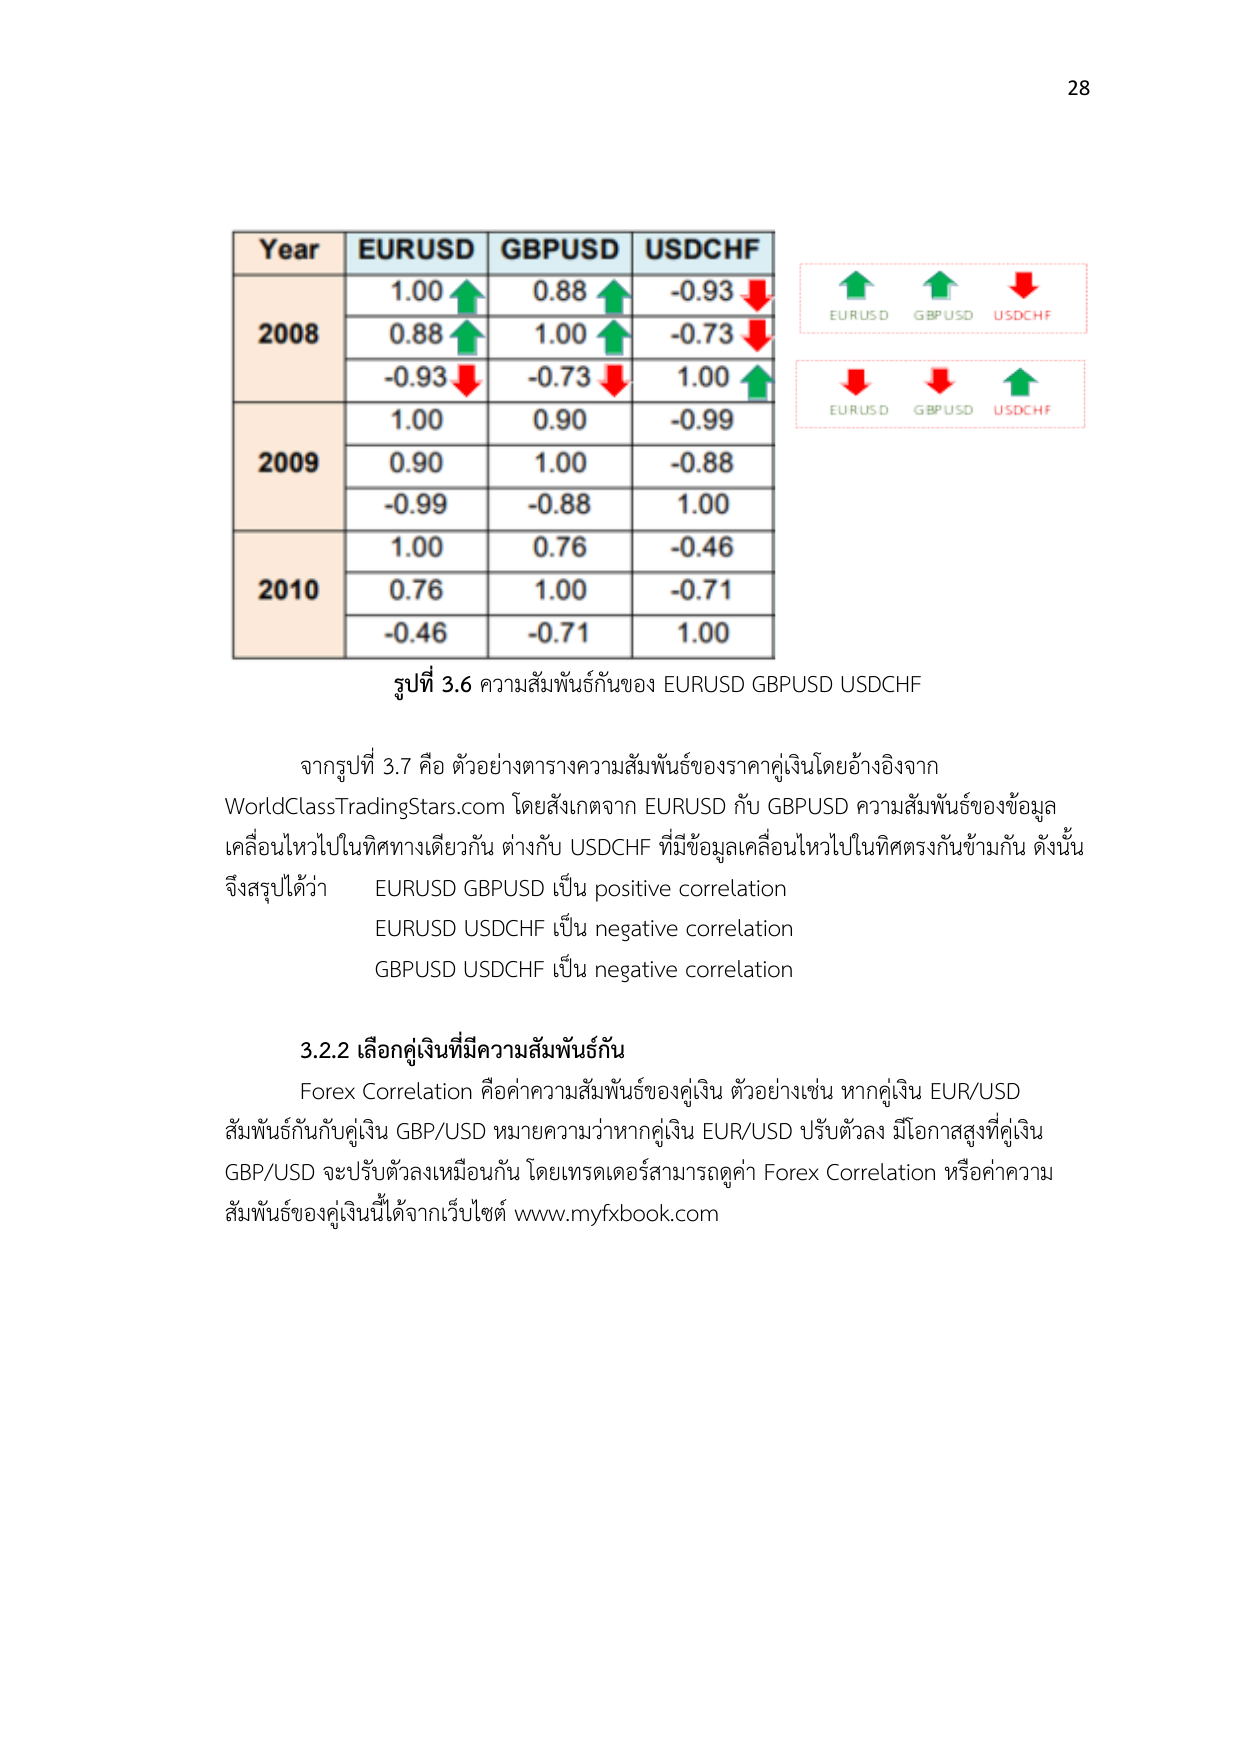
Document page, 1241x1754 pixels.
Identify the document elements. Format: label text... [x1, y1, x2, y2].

text รูปที่ 3.6 ความสัมพันธ์กันของ EURUSD GBPUSD USDCHF [225, 663, 1090, 701]
text 3.2.2 เลือกคู่เงินที่มีความสัมพันธ์กัน [225, 1029, 1090, 1067]
text Forex Correlation คือค่าความสัมพันธ์ของคู่เงิน ตัวอย่างเช่น หากคู่เงิน EUR/USD สัมพันธ์กันกับคู่เงิน GBP/USD หมายความว่าหากคู่เงิน EUR/USD ปรับตัวลง มีโอกาสสูงที่คู่เงิน GBP/USD จะปรับตัวลงเหมือนกัน โดยเทรดเดอร์สามารถดูค่า Forex Correlation หรือค่าความสัมพันธ์ของคู่เงินนี้ได้จากเว็บไซต์ www.myfxbook.com [225, 1070, 1090, 1229]
text EURUSD USDCHF เป็น negative correlation [300, 907, 1090, 945]
text GBPUSD USDCHF เป็น negative correlation [300, 948, 1090, 986]
text จากรูปที่ 3.7 คือ ตัวอย่างตารางความสัมพันธ์ของราคาคู่เงินโดยอ้างอิงจาก WorldClassTradingStars.com โดยสังเกตจาก EURUSD กับ GBPUSD ความสัมพันธ์ของข้อมูลเคลื่อนไหวไปในทิศทางเดียวกัน ต่างกับ USDCHF ที่มีข้อมูลเคลื่อนไหวไปในทิศตรงกันข้ามกัน ดังนั้นจึงสรุปได้ว่า EURUSD GBPUSD เป็น positive correlation [225, 745, 1090, 904]
